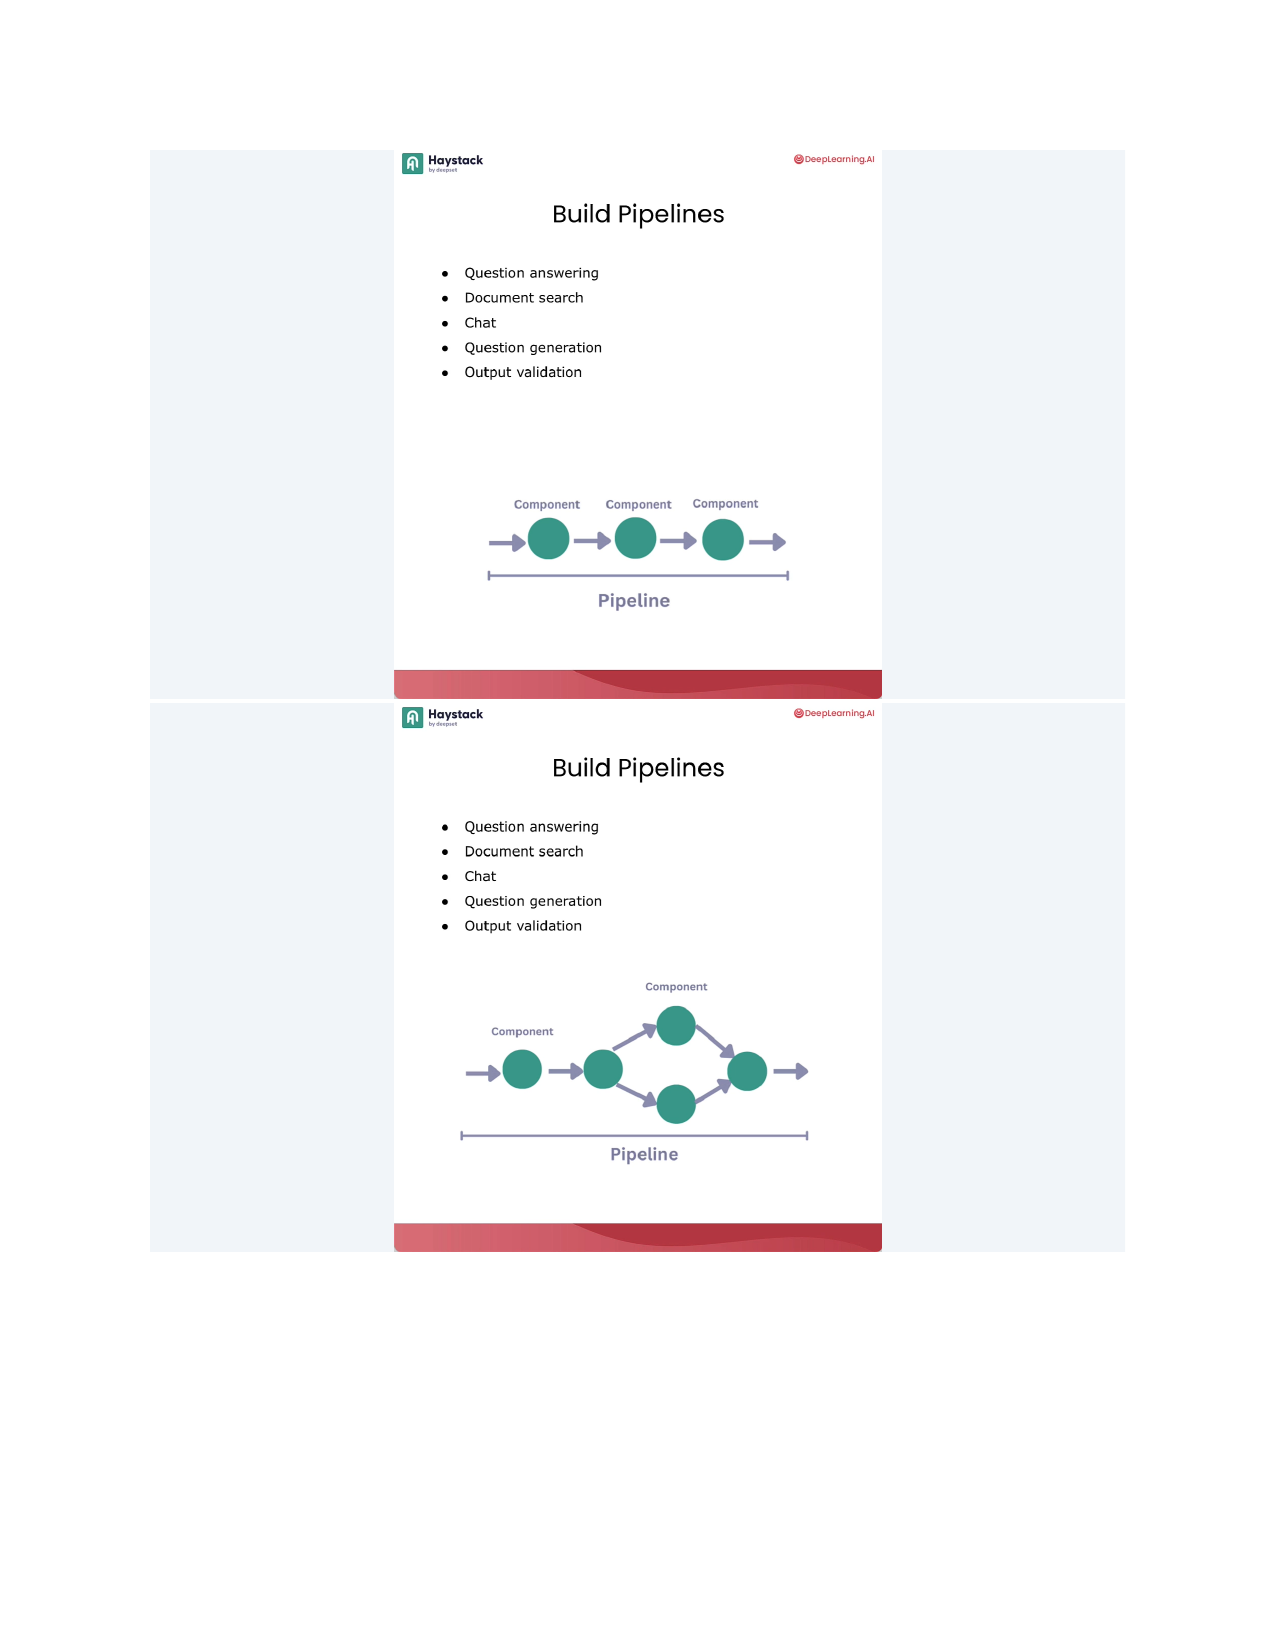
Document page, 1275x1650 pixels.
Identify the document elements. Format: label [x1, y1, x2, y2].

picture [150, 150, 1125, 699]
picture [150, 703, 1125, 1252]
